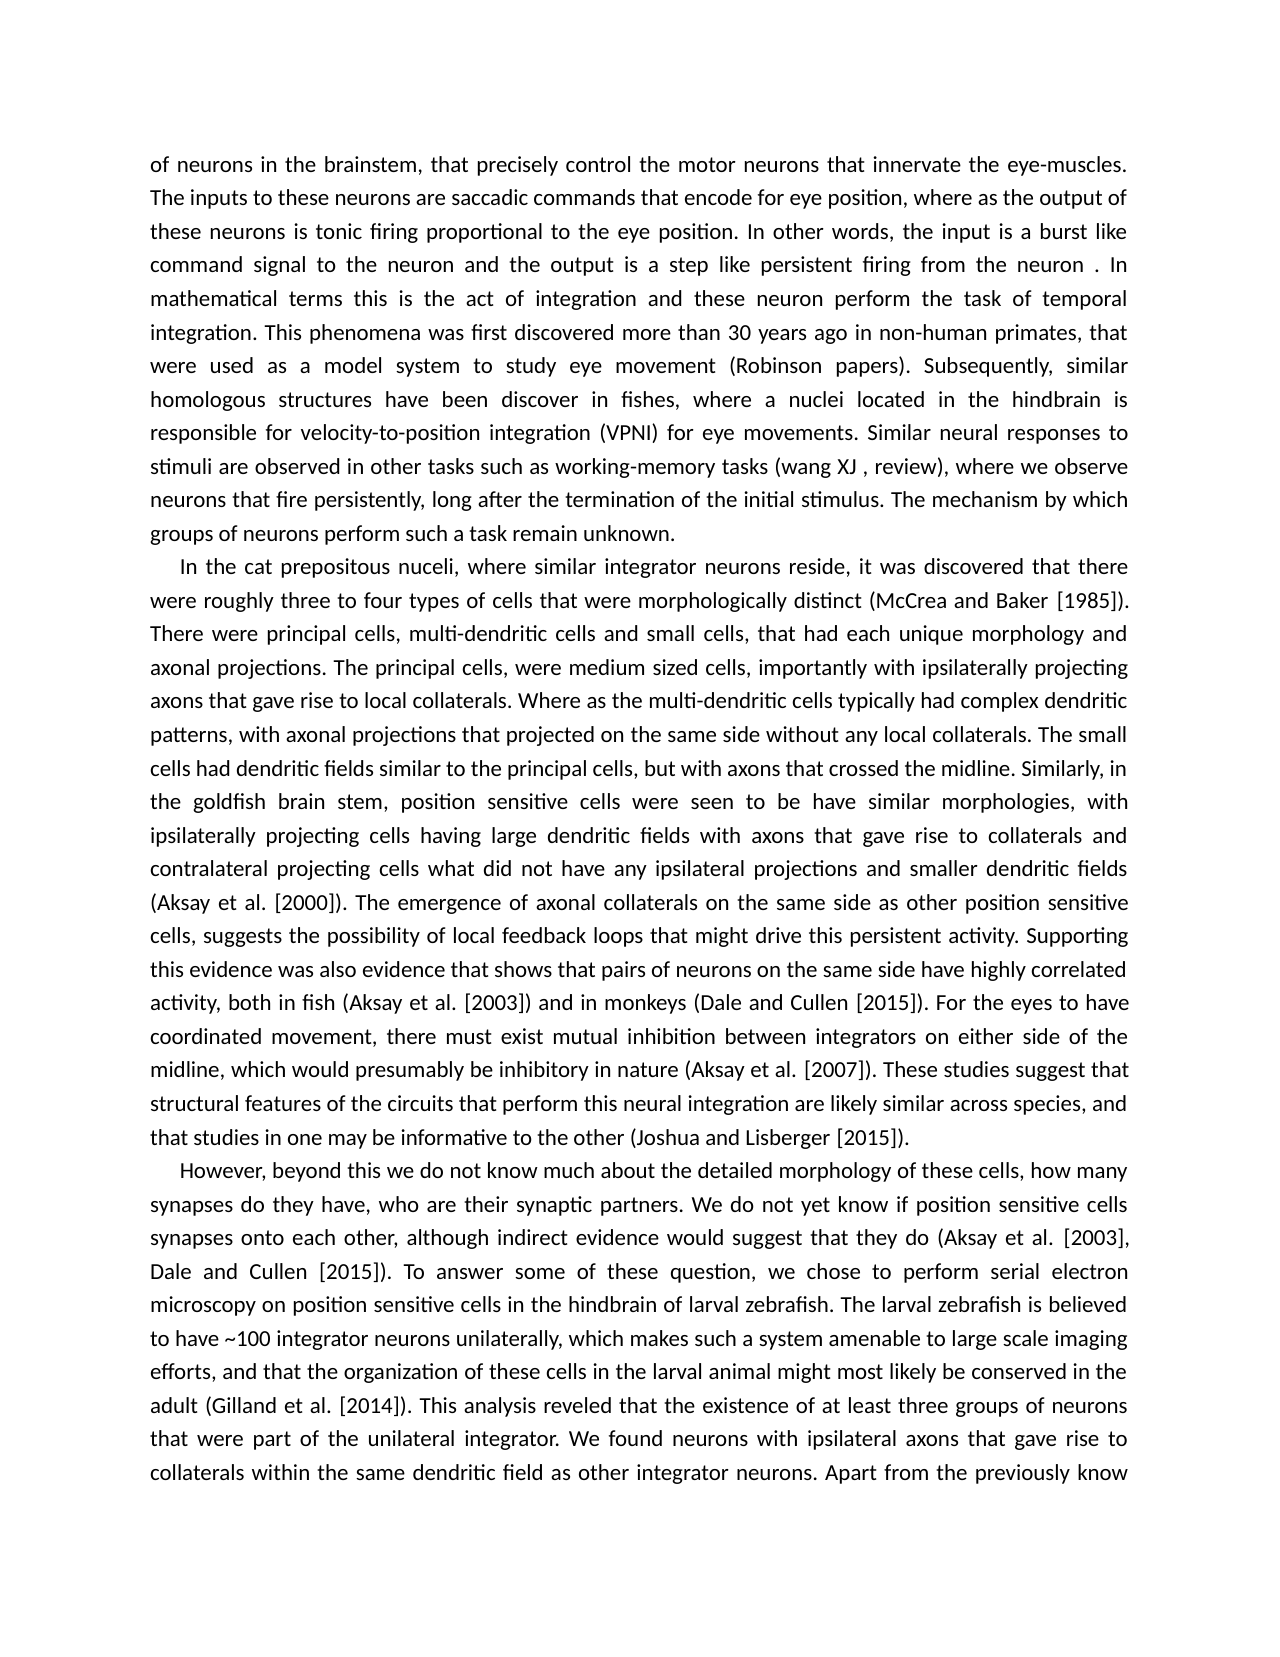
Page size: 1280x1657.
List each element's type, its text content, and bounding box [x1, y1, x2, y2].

text In the cat prepositous nuceli, where similar integrator neurons reside, it was discovered that there were roughly three to four types of cells that were morphologically distinct (McCrea and Baker [1985 ]). There were principal cells, multi-dendritic cells and small cells, that had each unique morphology and axonal projections. The principal cells, were medium sized cells, importantly with ipsilaterally projecting axons that gave rise to local collaterals. Where as the multi-dendritic cells typically had complex dendritic patterns, with axonal projections that projected on the same side without any local collaterals. The small cells had dendritic fields similar to the principal cells, but with axons that crossed the midline. Similarly, in the goldfish brain stem, position sensitive cells were seen to be have similar morphologies, with ipsilaterally projecting cells having large dendritic fields with axons that gave rise to collaterals and contralateral projecting cells what did not have any ipsilateral projections and smaller dendritic fields (Aksay et al. [2000 ]). The emergence of axonal collaterals on the same side as other position sensitive cells, suggests the possibility of local feedback loops that might drive this persistent activity. Supporting this evidence was also evidence that shows that pairs of neurons on the same side have highly correlated activity, both in fish (Aksay et al. [2003 ]) and in monkeys (Dale and Cullen [2015 ]). For the eyes to have coordinated movement, there must exist mutual inhibition between integrators on either side of the midline, which would presumably be inhibitory in nature (Aksay et al. [2007 ]). These studies suggest that structural features of the circuits that perform this neural integration are likely similar across species, and that studies in one may be informative to the other (Joshua and Lisberger [2015 ]). [150, 552, 1130, 1151]
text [150, 150, 1130, 547]
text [150, 1156, 1130, 1486]
